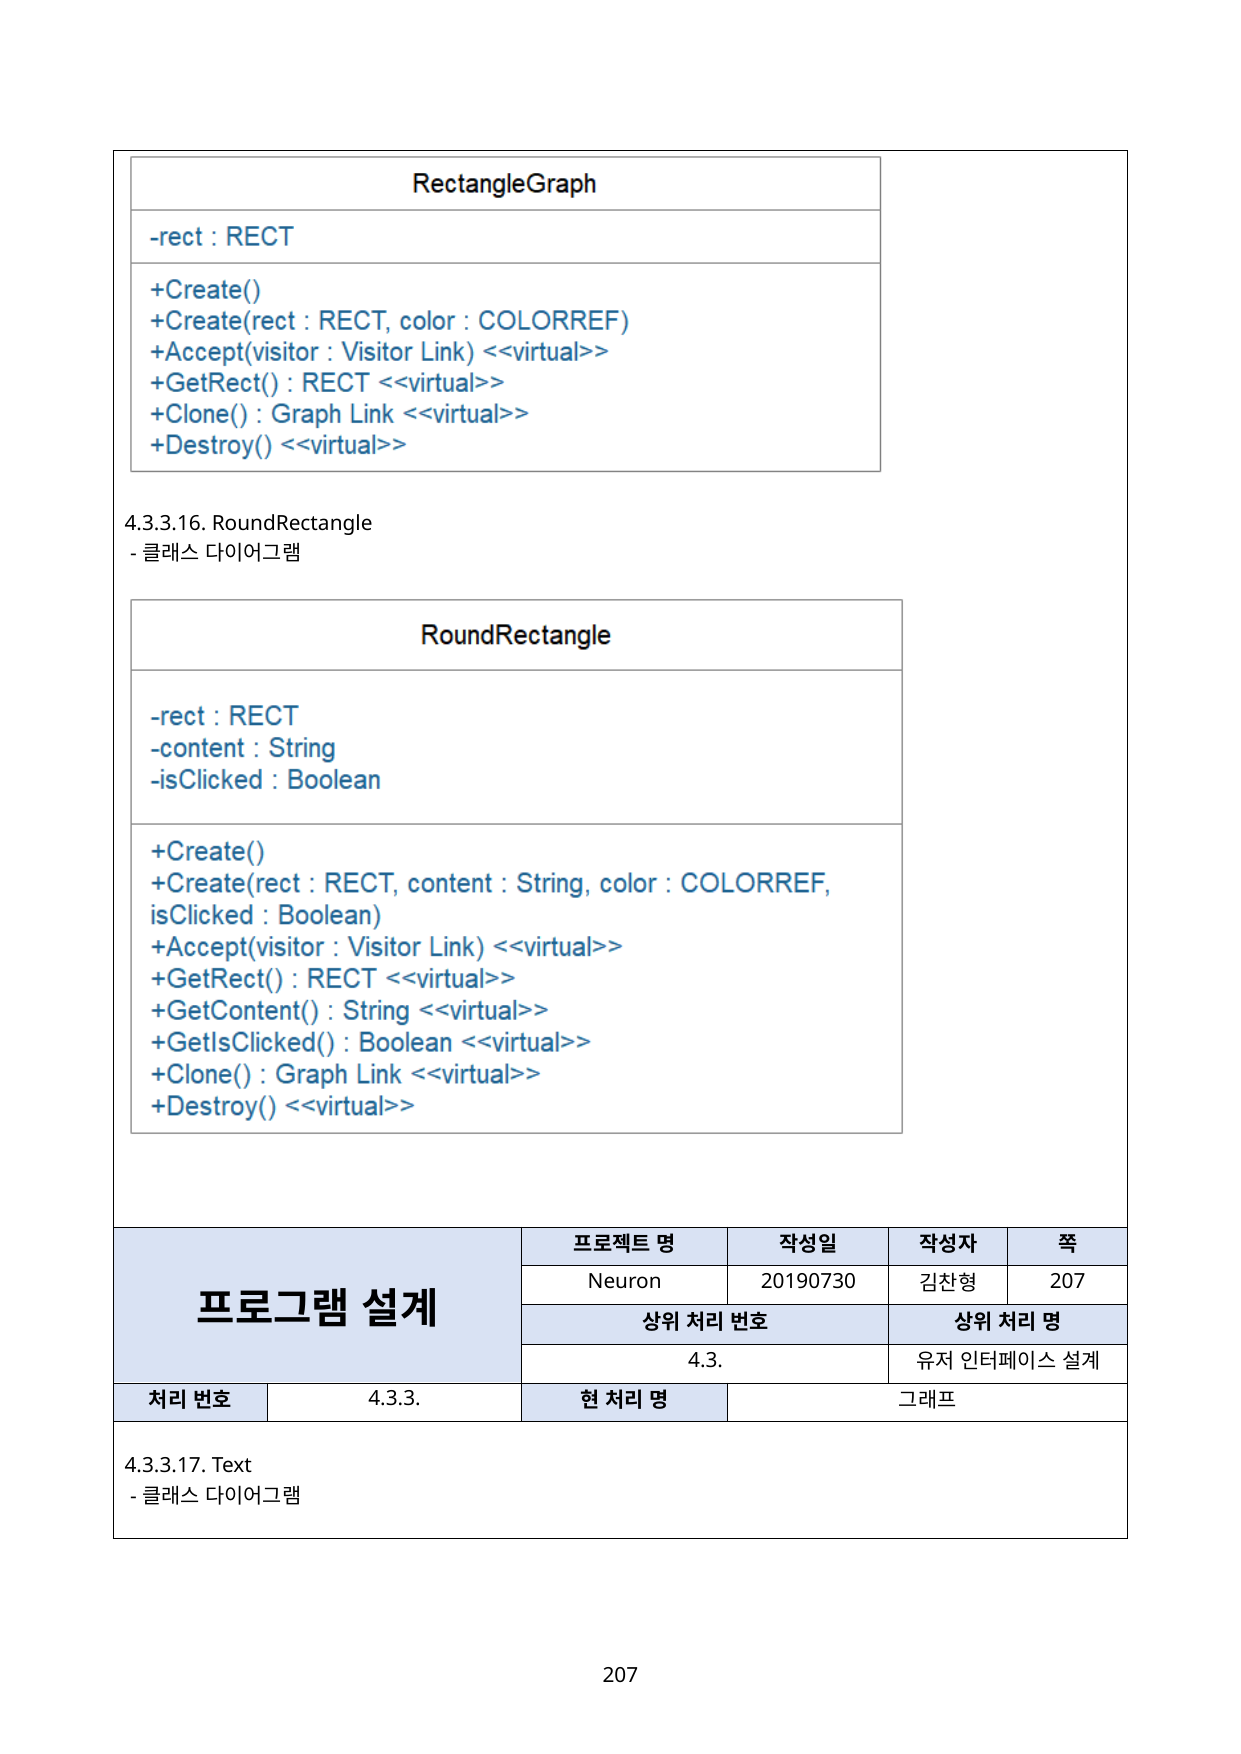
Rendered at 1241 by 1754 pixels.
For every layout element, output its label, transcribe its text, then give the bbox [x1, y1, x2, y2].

table_cell 작성일 [728, 1228, 888, 1265]
table_cell 그래프 [728, 1384, 1127, 1421]
table_cell 프로젝트 명 [522, 1228, 727, 1265]
table_cell 207 [1008, 1266, 1127, 1304]
table_cell 상위 처리 명 [889, 1305, 1127, 1344]
table_cell 20190730 [728, 1266, 888, 1304]
picture [124, 151, 889, 480]
table_cell 유저 인터페이스 설계 [889, 1345, 1127, 1382]
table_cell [114, 151, 1127, 1227]
table_cell 쪽 [1008, 1228, 1127, 1265]
table_cell 4.3. [522, 1345, 888, 1382]
table_cell 4.3.3. [268, 1384, 521, 1421]
table_cell 김찬형 [889, 1266, 1007, 1304]
picture [124, 594, 911, 1142]
table_cell 프로그램 설계 [114, 1228, 521, 1382]
table_cell 현 처리 명 [522, 1384, 727, 1421]
table_cell 처리 번호 [114, 1384, 267, 1421]
table_cell 상위 처리 번호 [522, 1305, 888, 1344]
table_cell Neuron [522, 1266, 727, 1304]
table_cell 작성자 [889, 1228, 1007, 1265]
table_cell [114, 1422, 1127, 1538]
